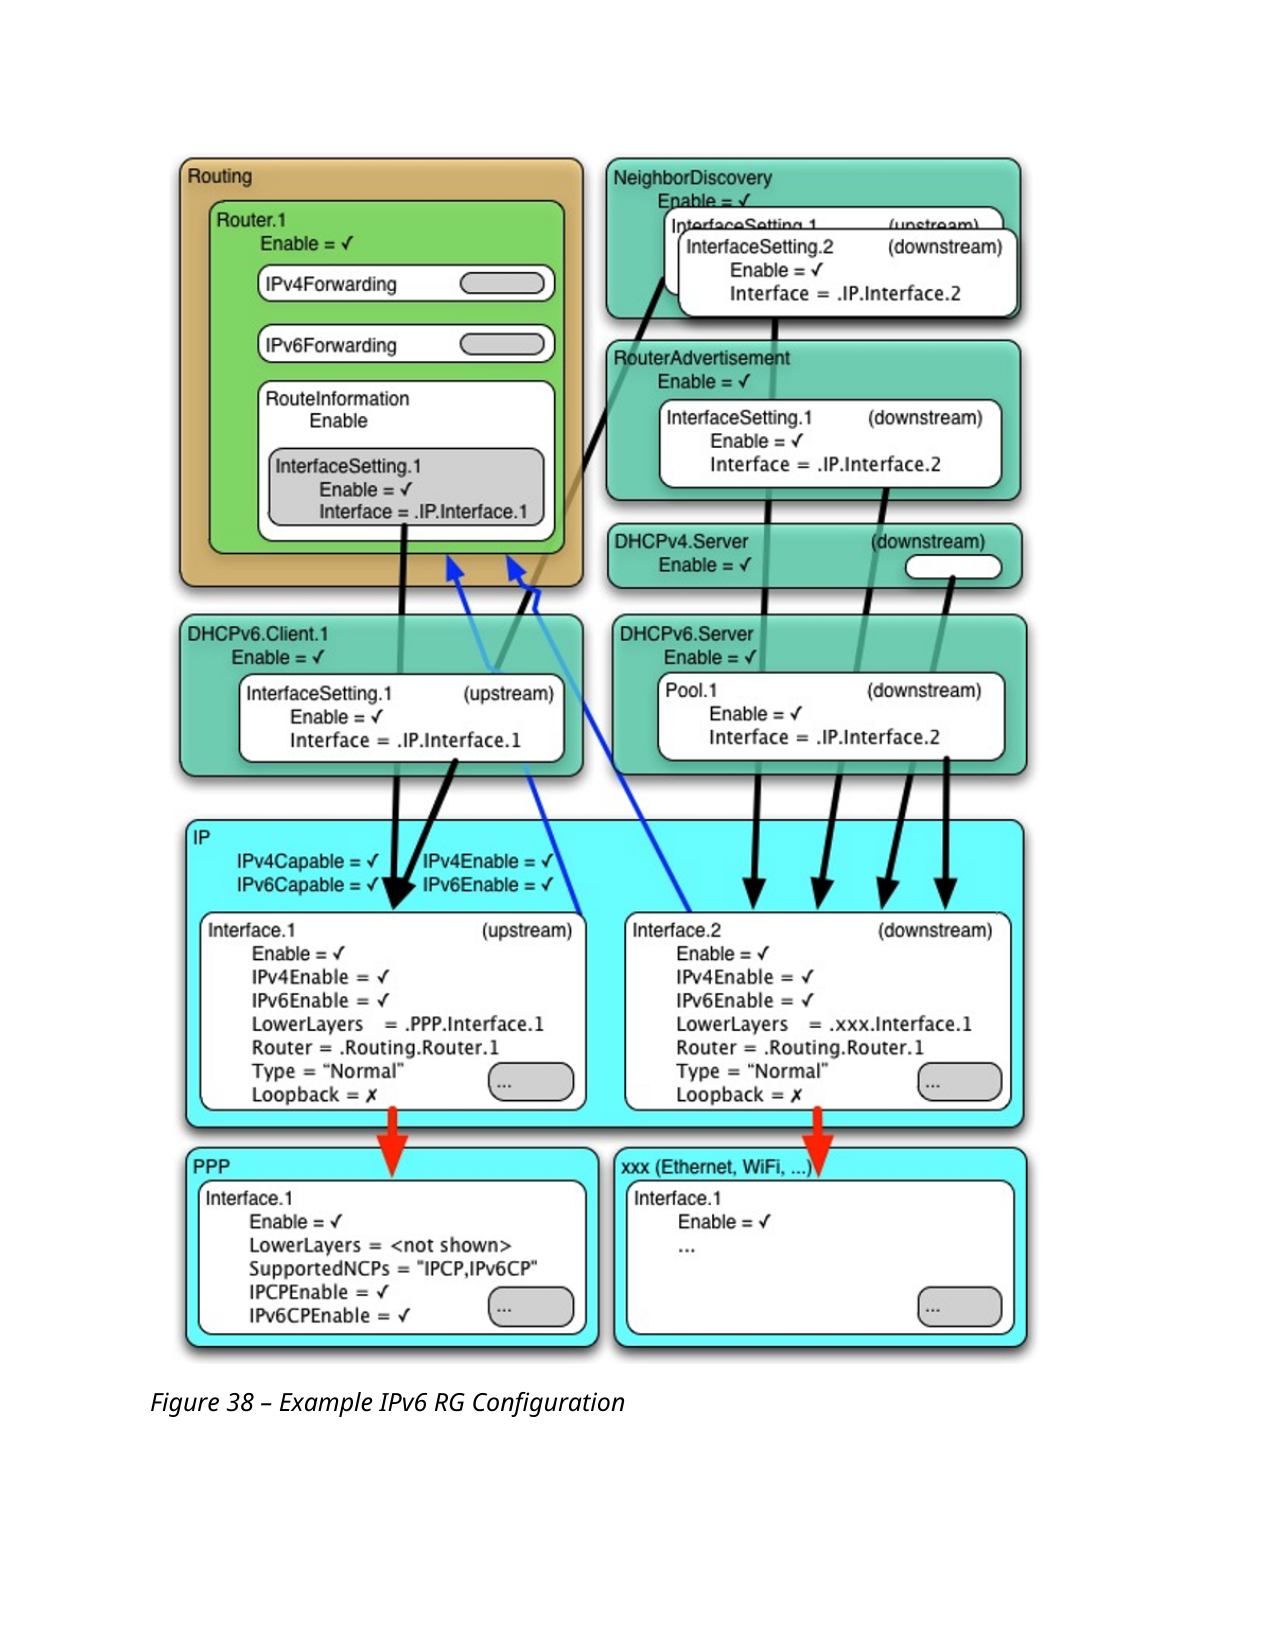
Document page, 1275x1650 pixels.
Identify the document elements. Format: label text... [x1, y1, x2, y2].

picture [168, 150, 1044, 1364]
text Figure 38 – Example IPv6 RG Configuration [150, 1385, 1125, 1419]
